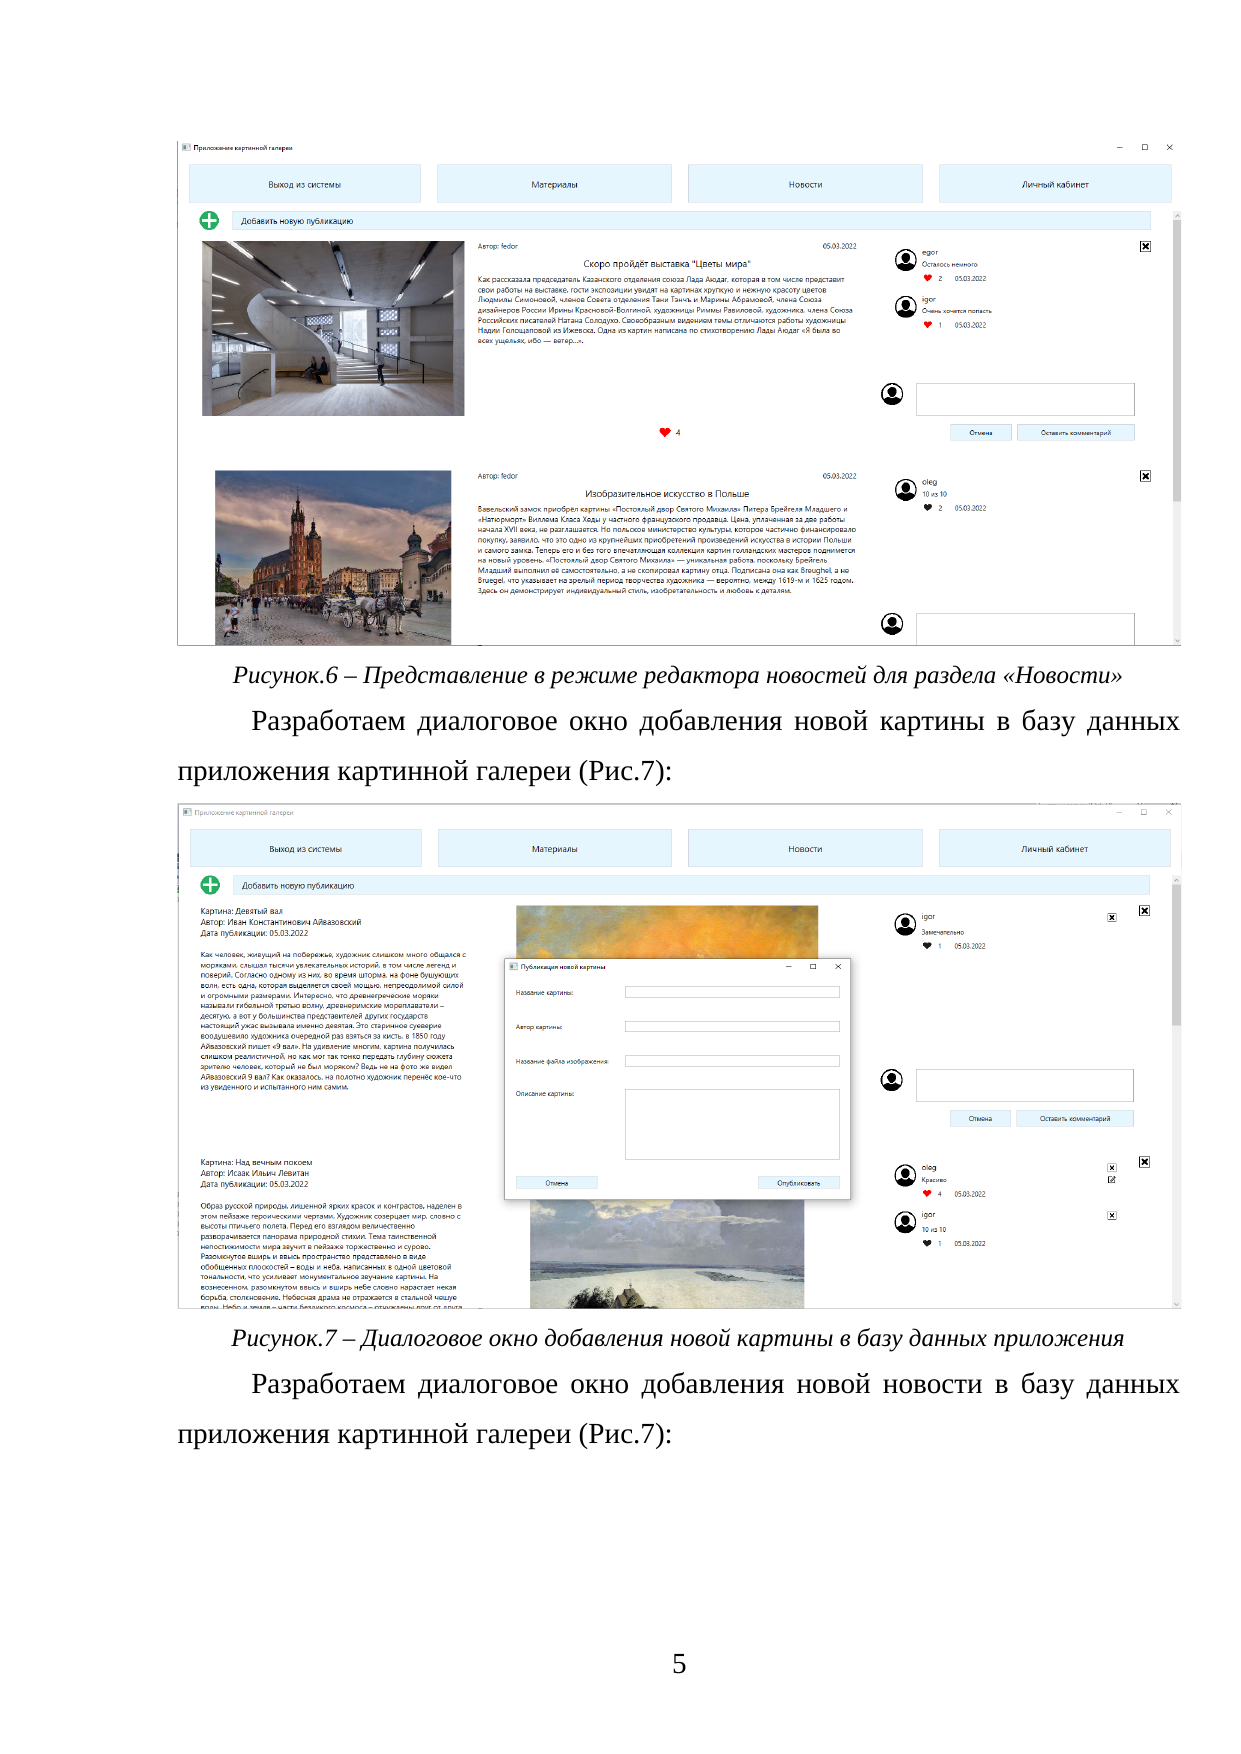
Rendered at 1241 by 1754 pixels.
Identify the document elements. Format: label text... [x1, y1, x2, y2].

text Разработаем диалоговое окно добавления новой новости в базу данных приложения картинной галереи (Рис.7): [177, 1366, 1181, 1449]
picture [177, 141, 1182, 646]
text Рисунок.7 – Диалоговое окно добавления новой картины в базу данных приложения [177, 1323, 1181, 1351]
text Рисунок.6 – Представление в режиме редактора новостей для раздела «Новости» [177, 660, 1181, 689]
picture [177, 803, 1182, 1309]
text Разработаем диалоговое окно добавления новой картины в базу данных приложения картинной галереи (Рис.7): [177, 703, 1181, 787]
